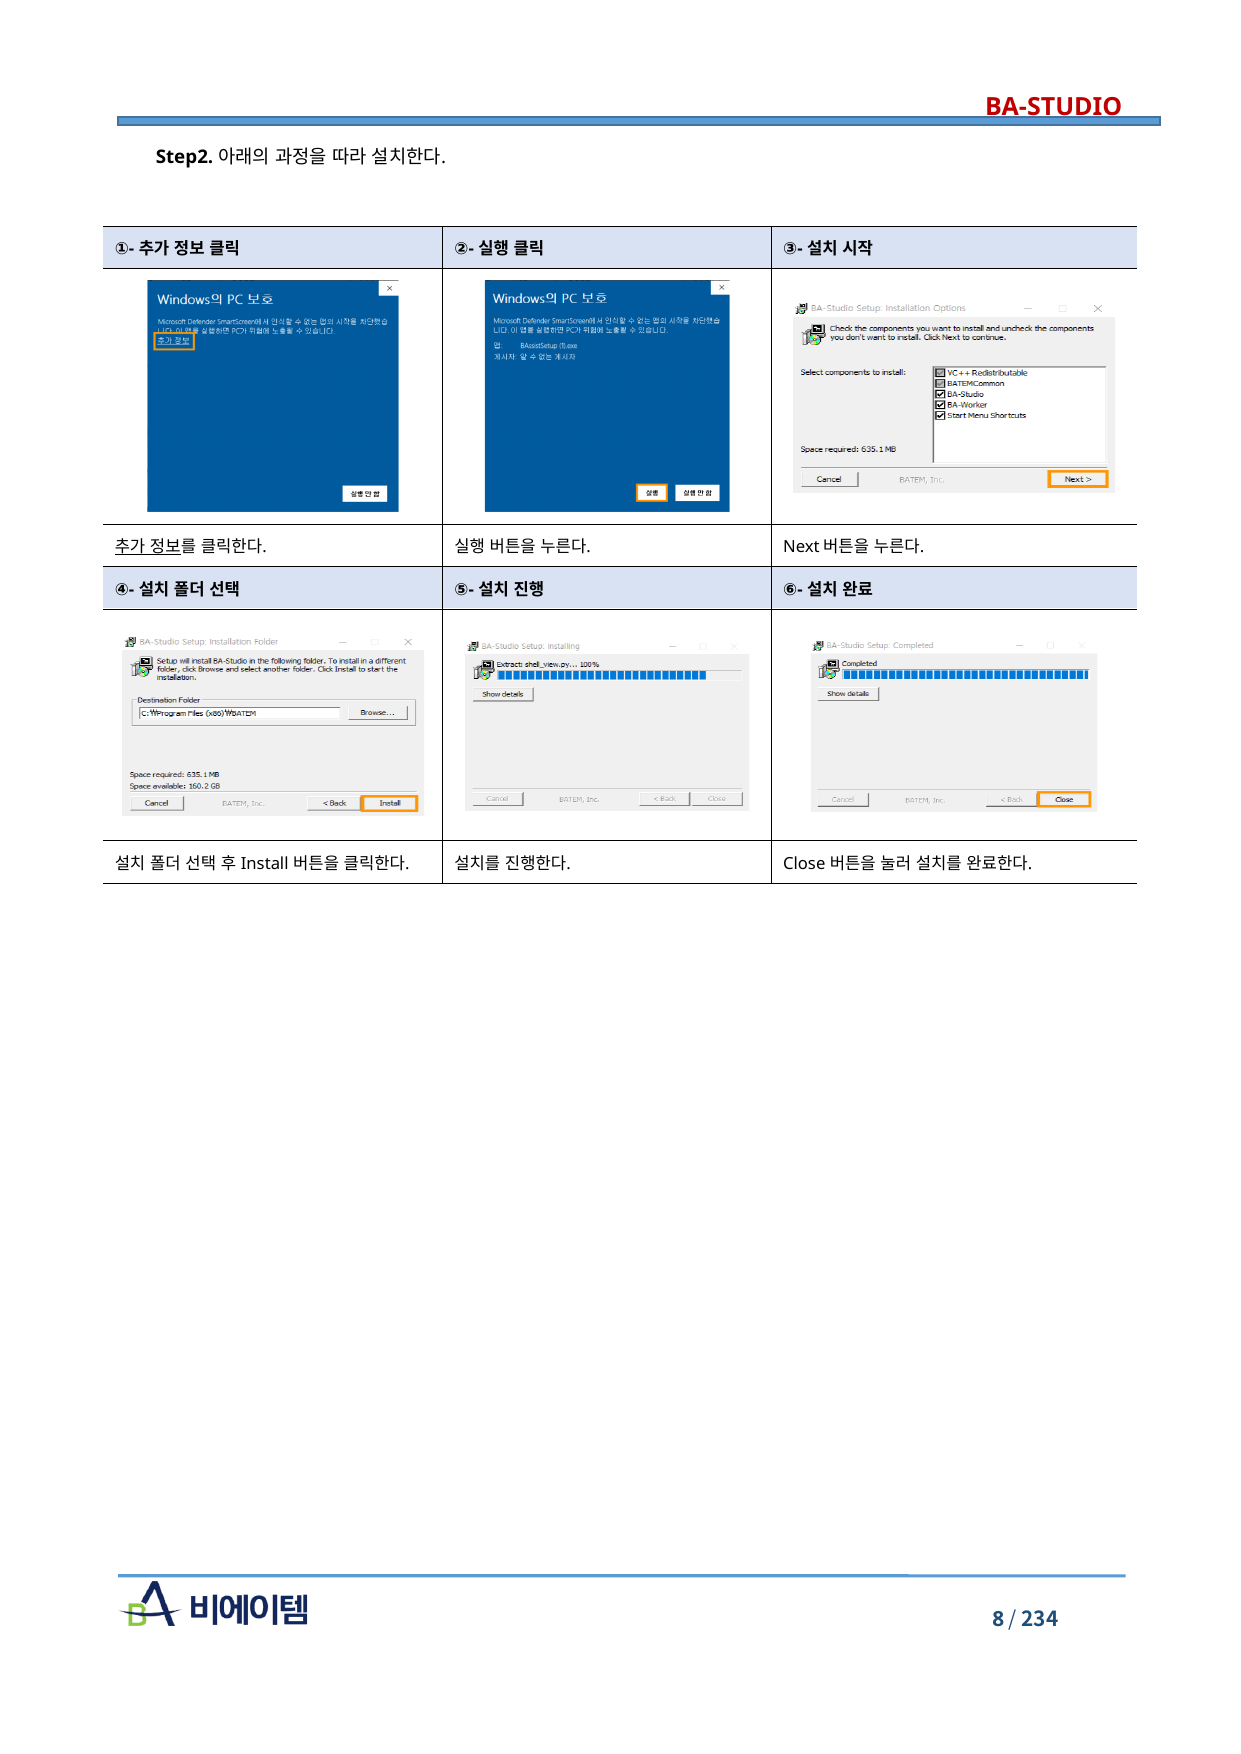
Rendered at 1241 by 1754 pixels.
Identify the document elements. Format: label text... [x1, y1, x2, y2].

table_cell [443, 610, 771, 840]
table_cell 설치 폴더 선택 후 Install 버튼을 클릭한다. [103, 841, 442, 882]
table_cell Next버튼을 누른다. [772, 525, 1137, 566]
table_cell Close 버튼을 눌러 설치를 완료한다. [772, 841, 1137, 882]
table_cell 추가 정보를 클릭한다. [103, 525, 442, 566]
table_cell [103, 610, 442, 840]
table_cell ⑤- 설치 진행 [443, 567, 771, 608]
table_cell 설치를 진행한다. [443, 841, 771, 882]
picture [118, 1581, 308, 1626]
table_cell [103, 269, 442, 524]
table_cell [772, 269, 1137, 524]
text Step2. 아래의 과정을 따라 설치한다. [156, 141, 1122, 168]
table_header ②- 실행 클릭 [443, 227, 771, 268]
table_header ③- 설치 시작 [772, 227, 1137, 268]
table_cell ⑥- 설치 완료 [772, 567, 1137, 608]
table_cell [443, 269, 771, 524]
table_cell 실행 버튼을 누른다. [443, 525, 771, 566]
table_cell [772, 610, 1137, 840]
table_cell ④- 설치 폴더 선택 [103, 567, 442, 608]
table_header ①- 추가 정보 클릭 [103, 227, 442, 268]
